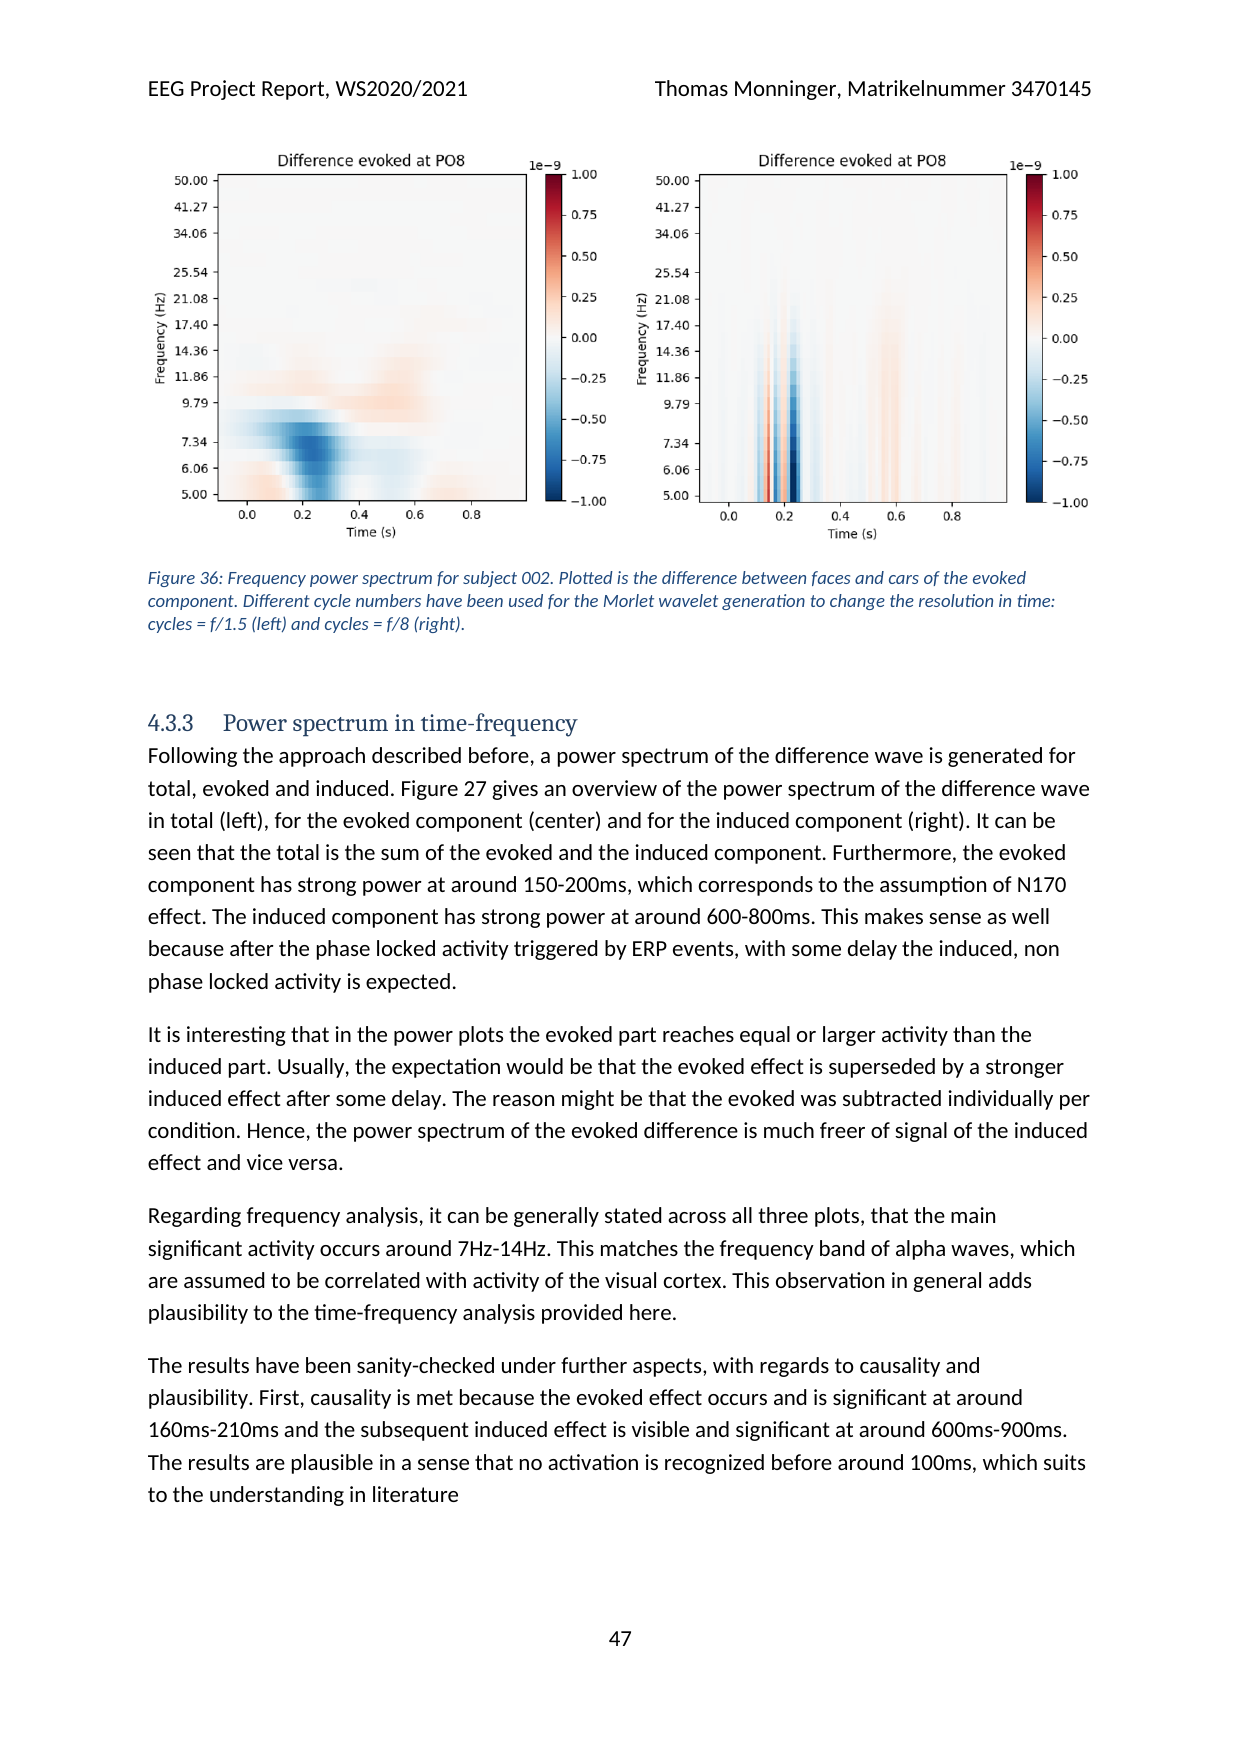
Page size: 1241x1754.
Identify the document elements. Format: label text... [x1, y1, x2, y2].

text Figure 36: Frequency power spectrum for subject 002. Plotted is the difference between faces and cars of the evoked component. Different cycle numbers have been used for the Morlet wavelet generation to change the resolution in time: cycles = f/1.5 (left) and cycles = f/8 (right). [148, 566, 1093, 634]
text Regarding frequency analysis, it can be generally stated across all three plots, that the main significant activity occurs around 7Hz-14Hz. This matches the frequency band of alpha waves, which are assumed to be correlated with activity of the visual cortex. This observation in general adds plausibility to the time-frequency analysis provided here. [148, 1202, 1093, 1326]
text It is interesting that in the power plots the evoked part reaches equal or larger activity than the induced part. Usually, the expectation would be that the evoked effect is superseded by a stronger induced effect after some delay. The reason might be that the evoked was subtracted individually per condition. Hence, the power spectrum of the evoked difference is much freer of signal of the induced effect and vice versa. [148, 1020, 1093, 1177]
subtitle Power spectrum in time-frequency [148, 708, 1093, 737]
text Following the approach described before, a power spectrum of the difference wave is generated for total, evoked and induced. Figure 27 gives an overview of the power spectrum of the difference wave in total (left), for the evoked component (center) and for the induced component (right). It can be seen that the total is the sum of the evoked and the induced component. Furthermore, the evoked component has strong power at around 150-200ms, which corresponds to the assumption of N170 effect. The induced component has strong power at around 600-800ms. This makes sense as well because after the phase locked activity triggered by ERP events, with some delay the induced, non phase locked activity is expected. [148, 741, 1093, 995]
text The results have been sanity-checked under further aspects, with regards to causality and plausibility. First, causality is met because the evoked effect occurs and is significant at around 160ms-210ms and the subsequent induced effect is visible and significant at around 600ms-900ms. The results are plausible in a sense that no activation is recognized before around 100ms, which suits to the understanding in literature [148, 1351, 1093, 1508]
